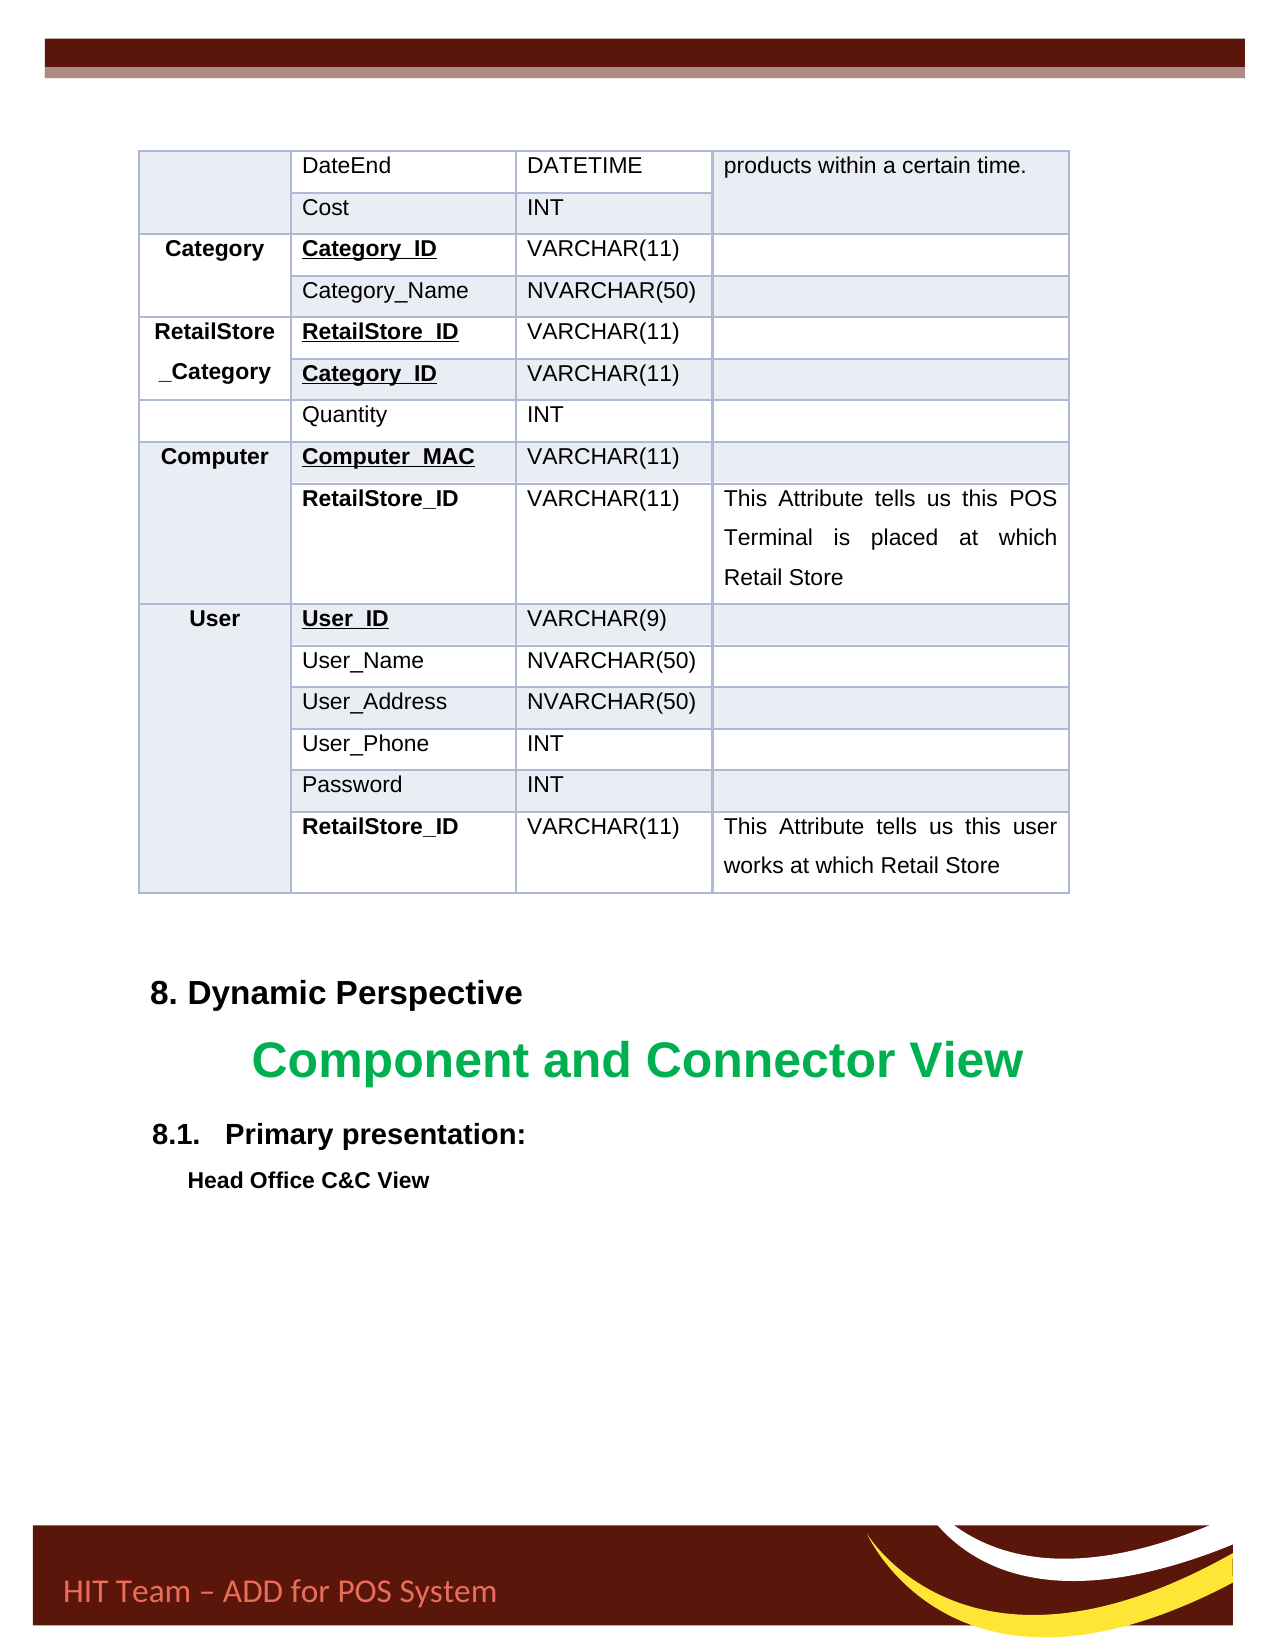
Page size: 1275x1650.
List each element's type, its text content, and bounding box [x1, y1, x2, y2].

table_cell [714, 235, 1068, 275]
list Head Office C&C View [187, 1167, 1125, 1193]
table_cell RetailStore_ID [292, 485, 515, 603]
table_cell NVARCHAR(50) [517, 277, 711, 316]
table_cell VARCHAR(11) [517, 318, 711, 358]
table_cell Cost [292, 194, 515, 233]
list Dynamic Perspective [150, 973, 1125, 1011]
table_cell [714, 730, 1068, 769]
table_cell [714, 401, 1068, 441]
table_cell NVARCHAR(50) [517, 647, 711, 686]
table_cell User_Phone [292, 730, 515, 769]
table_cell Category_Name [292, 277, 515, 316]
table_cell Category_ID [292, 360, 515, 399]
table_cell This Attribute tells us this user works at which Retail Store [714, 813, 1068, 892]
table_cell INT [517, 401, 711, 441]
list Primary presentation: [152, 1117, 1125, 1150]
table_cell [714, 360, 1068, 399]
table_cell [714, 318, 1068, 358]
list Component and Connector View [150, 1031, 1125, 1088]
table_cell VARCHAR(11) [517, 485, 711, 603]
table_cell VARCHAR(11) [517, 360, 711, 399]
table_cell VARCHAR(9) [517, 605, 711, 644]
table_cell Quantity [292, 401, 515, 441]
table_cell [714, 277, 1068, 316]
table_cell [714, 443, 1068, 482]
table_cell VARCHAR(11) [517, 813, 711, 892]
table_cell Category [140, 235, 290, 316]
table_cell This Attribute tells us this POS Terminal is placed at which Retail Store [714, 485, 1068, 603]
table_cell RetailStore_ID [292, 813, 515, 892]
table_cell Computer [140, 443, 290, 603]
table_cell User_Name [292, 647, 515, 686]
table_cell DATETIME [517, 152, 711, 192]
table_cell [140, 401, 290, 441]
table_cell Password [292, 771, 515, 811]
table_cell [714, 771, 1068, 811]
table_cell [714, 605, 1068, 644]
table_cell User [140, 605, 290, 892]
table_cell [714, 688, 1068, 728]
table_cell User_Address [292, 688, 515, 728]
table_cell User_ID [292, 605, 515, 644]
table_cell DateEnd [292, 152, 515, 192]
table_cell VARCHAR(11) [517, 443, 711, 482]
table_cell Computer_MAC [292, 443, 515, 482]
table_cell [714, 647, 1068, 686]
table_cell INT [517, 194, 711, 233]
table_cell VARCHAR(11) [517, 235, 711, 275]
table_cell Category_ID [292, 235, 515, 275]
table_cell INT [517, 730, 711, 769]
table_cell RetailStore_ID [292, 318, 515, 358]
table_cell RetailStore_Category [140, 318, 290, 399]
table_cell INT [517, 771, 711, 811]
table_cell NVARCHAR(50) [517, 688, 711, 728]
